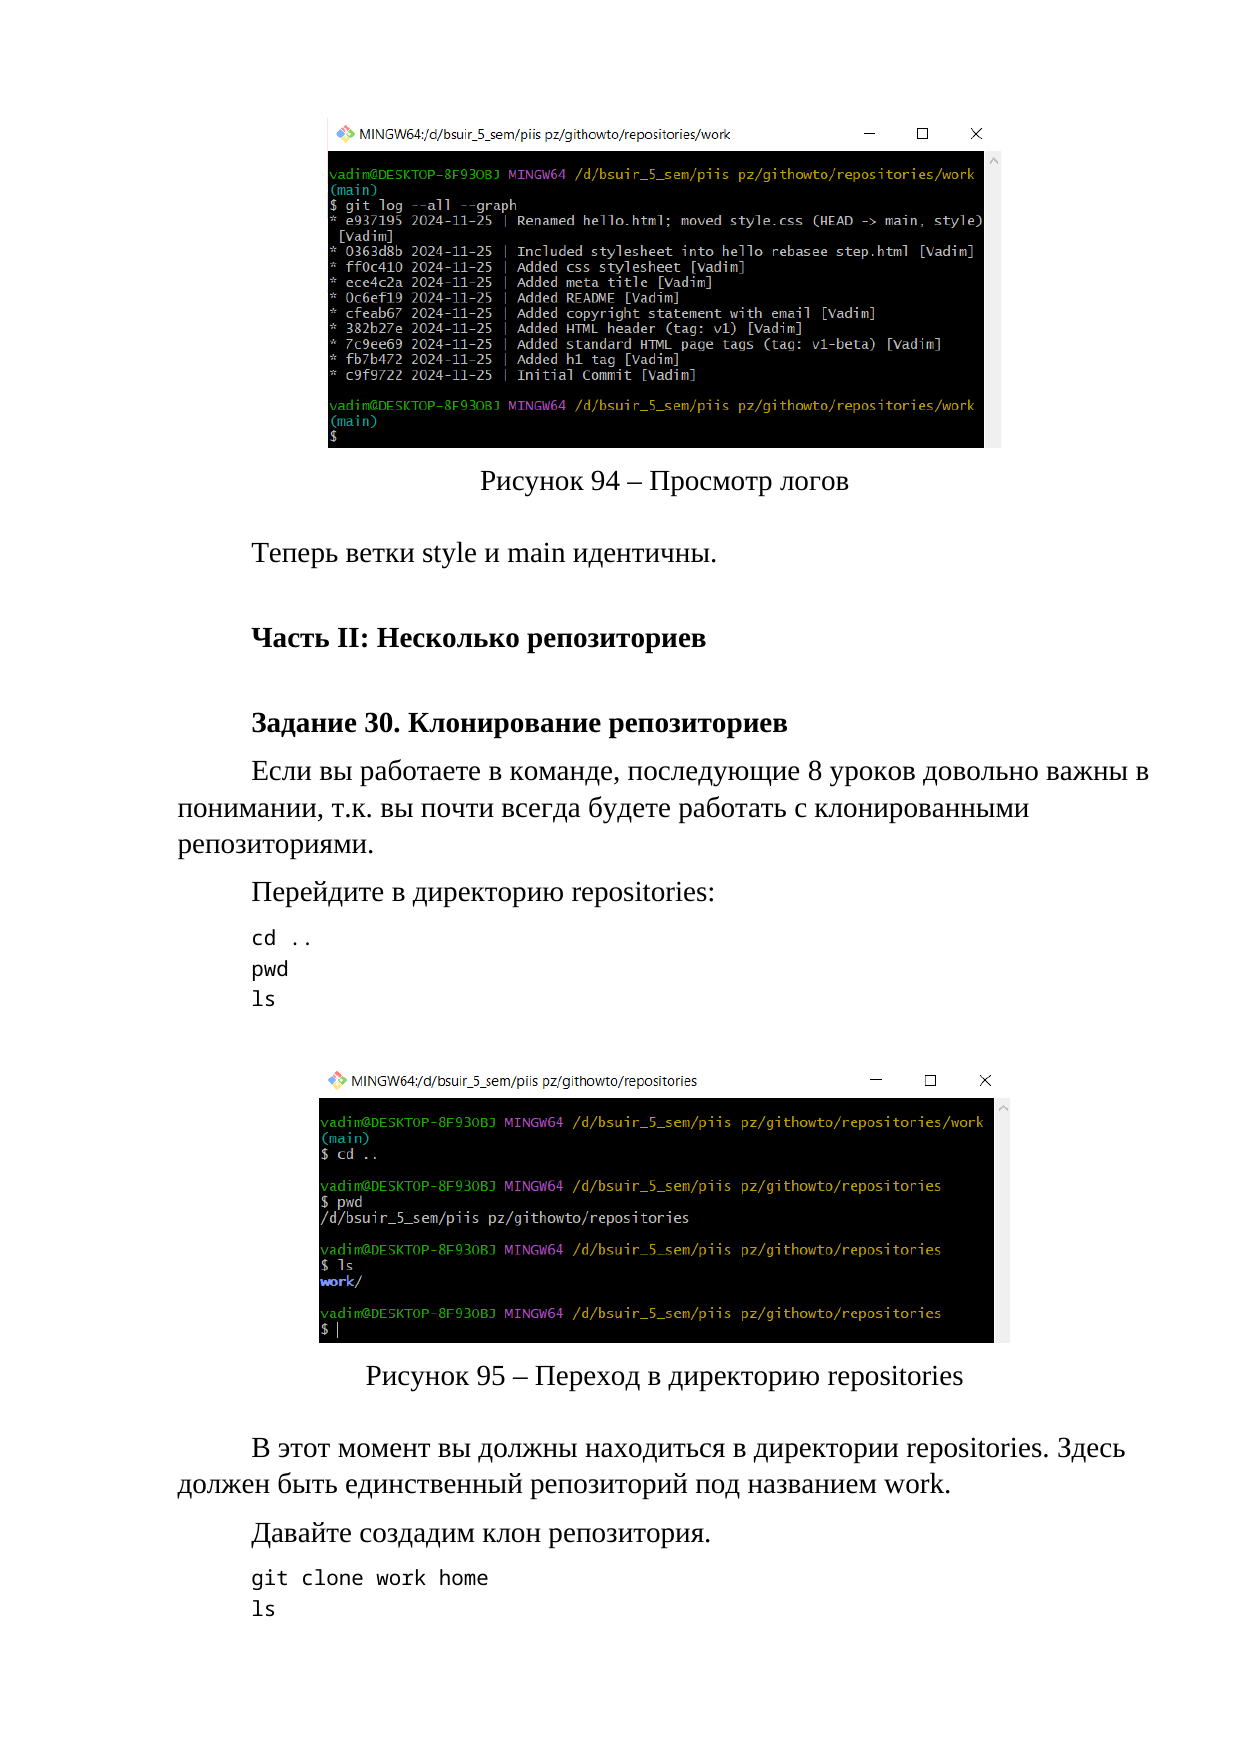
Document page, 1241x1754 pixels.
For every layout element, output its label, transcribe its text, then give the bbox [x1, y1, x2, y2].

text ls [177, 984, 1152, 1013]
text Задание 30. Клонирование репозиториев [177, 705, 1152, 738]
text pwd [177, 954, 1152, 982]
text Теперь ветки style и main идентичны. [177, 535, 1152, 569]
text Часть II: Несколько репозиториев [177, 620, 1152, 654]
text Перейдите в директорию repositories: [177, 874, 1152, 908]
text В этот момент вы должны находиться в директории repositories. Здесь должен быть единственный репозиторий под названием work. [177, 1430, 1152, 1500]
text Давайте создадим клон репозитория. [177, 1515, 1152, 1548]
text Рисунок 95 – Переход в директорию repositories [177, 1358, 1152, 1391]
text Если вы работаете в команде, последующие 8 уроков довольно важны в понимании, т.к. вы почти всегда будете работать с клонированными репозиториями. [177, 753, 1152, 859]
text ls [177, 1594, 1152, 1623]
picture [327, 118, 1002, 448]
text cd .. [177, 923, 1152, 952]
text git clone work home [177, 1563, 1152, 1592]
text Рисунок 94 – Просмотр логов [177, 463, 1152, 497]
picture [319, 1063, 1010, 1343]
